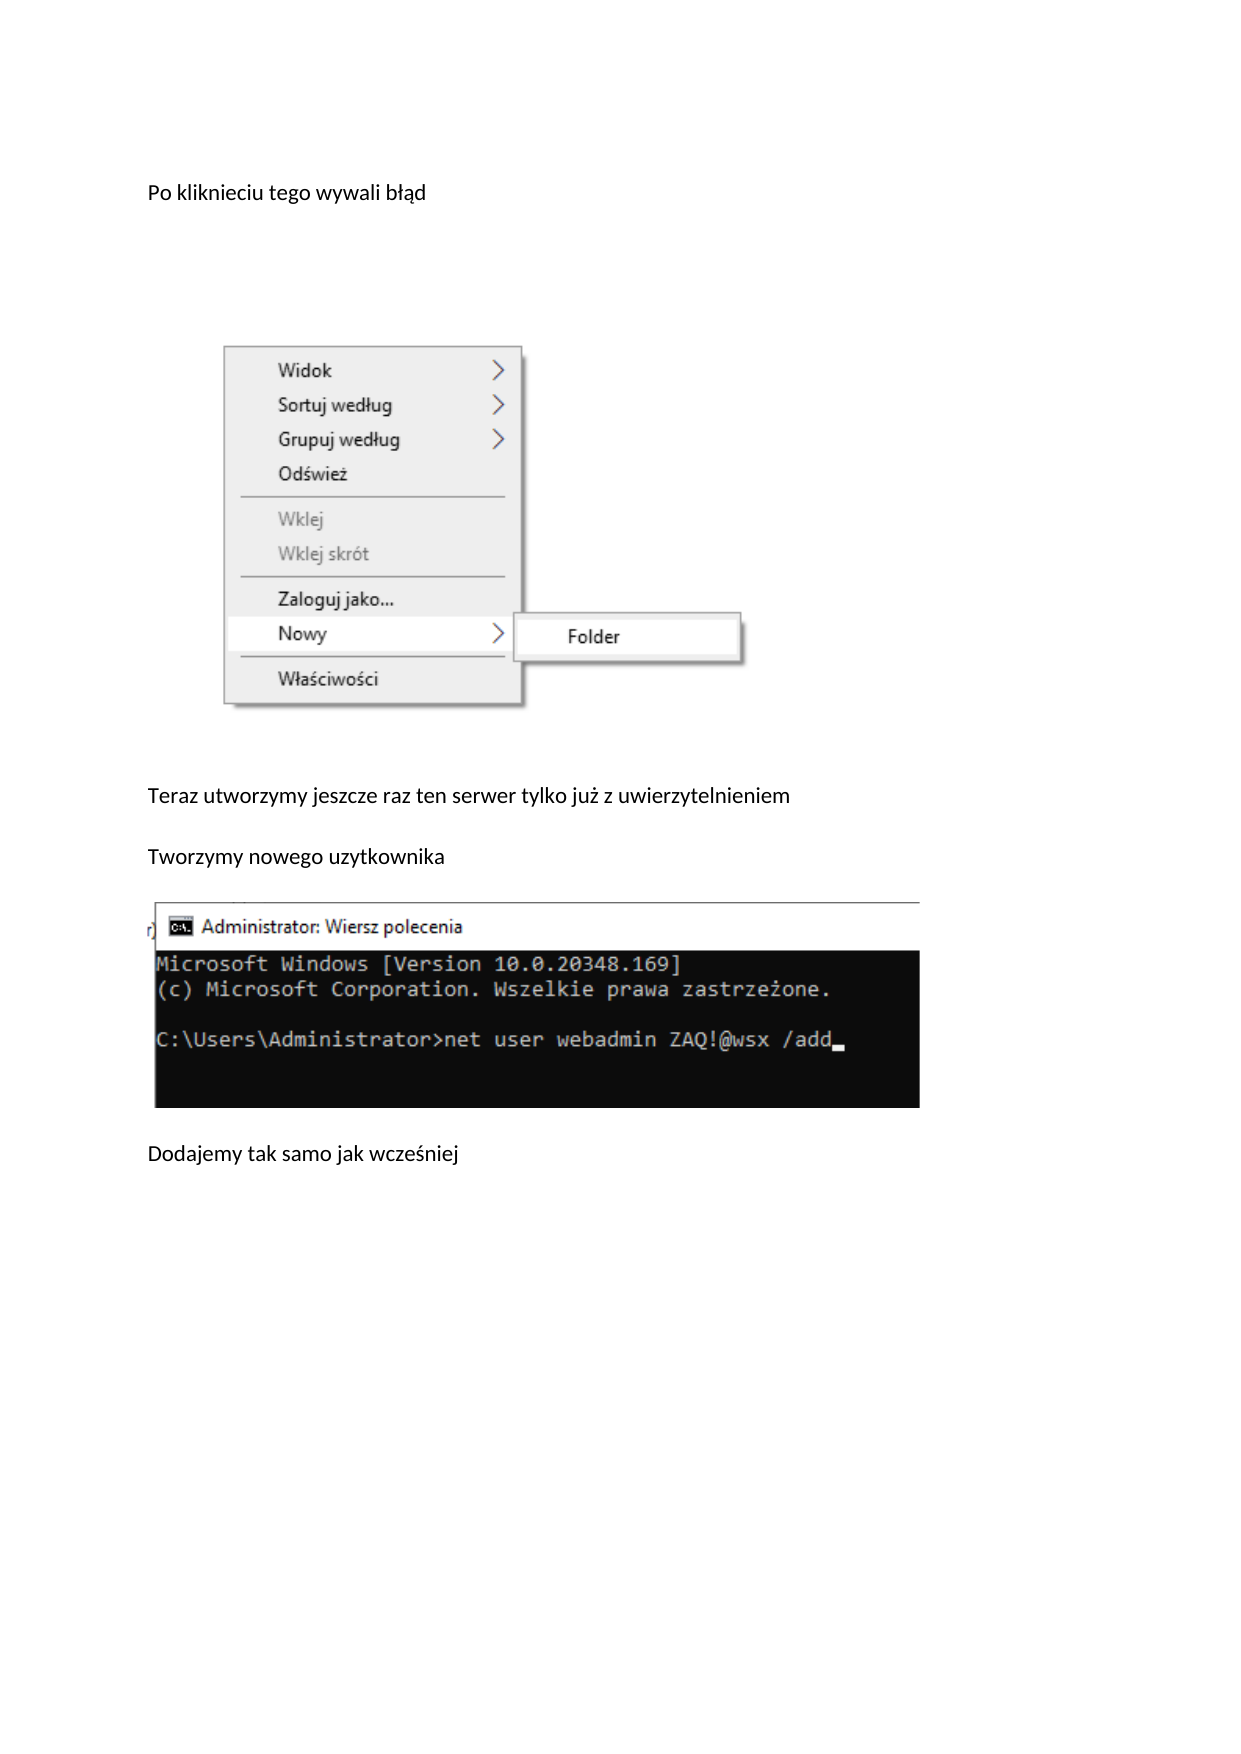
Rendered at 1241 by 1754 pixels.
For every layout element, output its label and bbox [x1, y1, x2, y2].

text [148, 148, 1093, 1198]
picture [147, 238, 820, 750]
picture [147, 902, 920, 1108]
